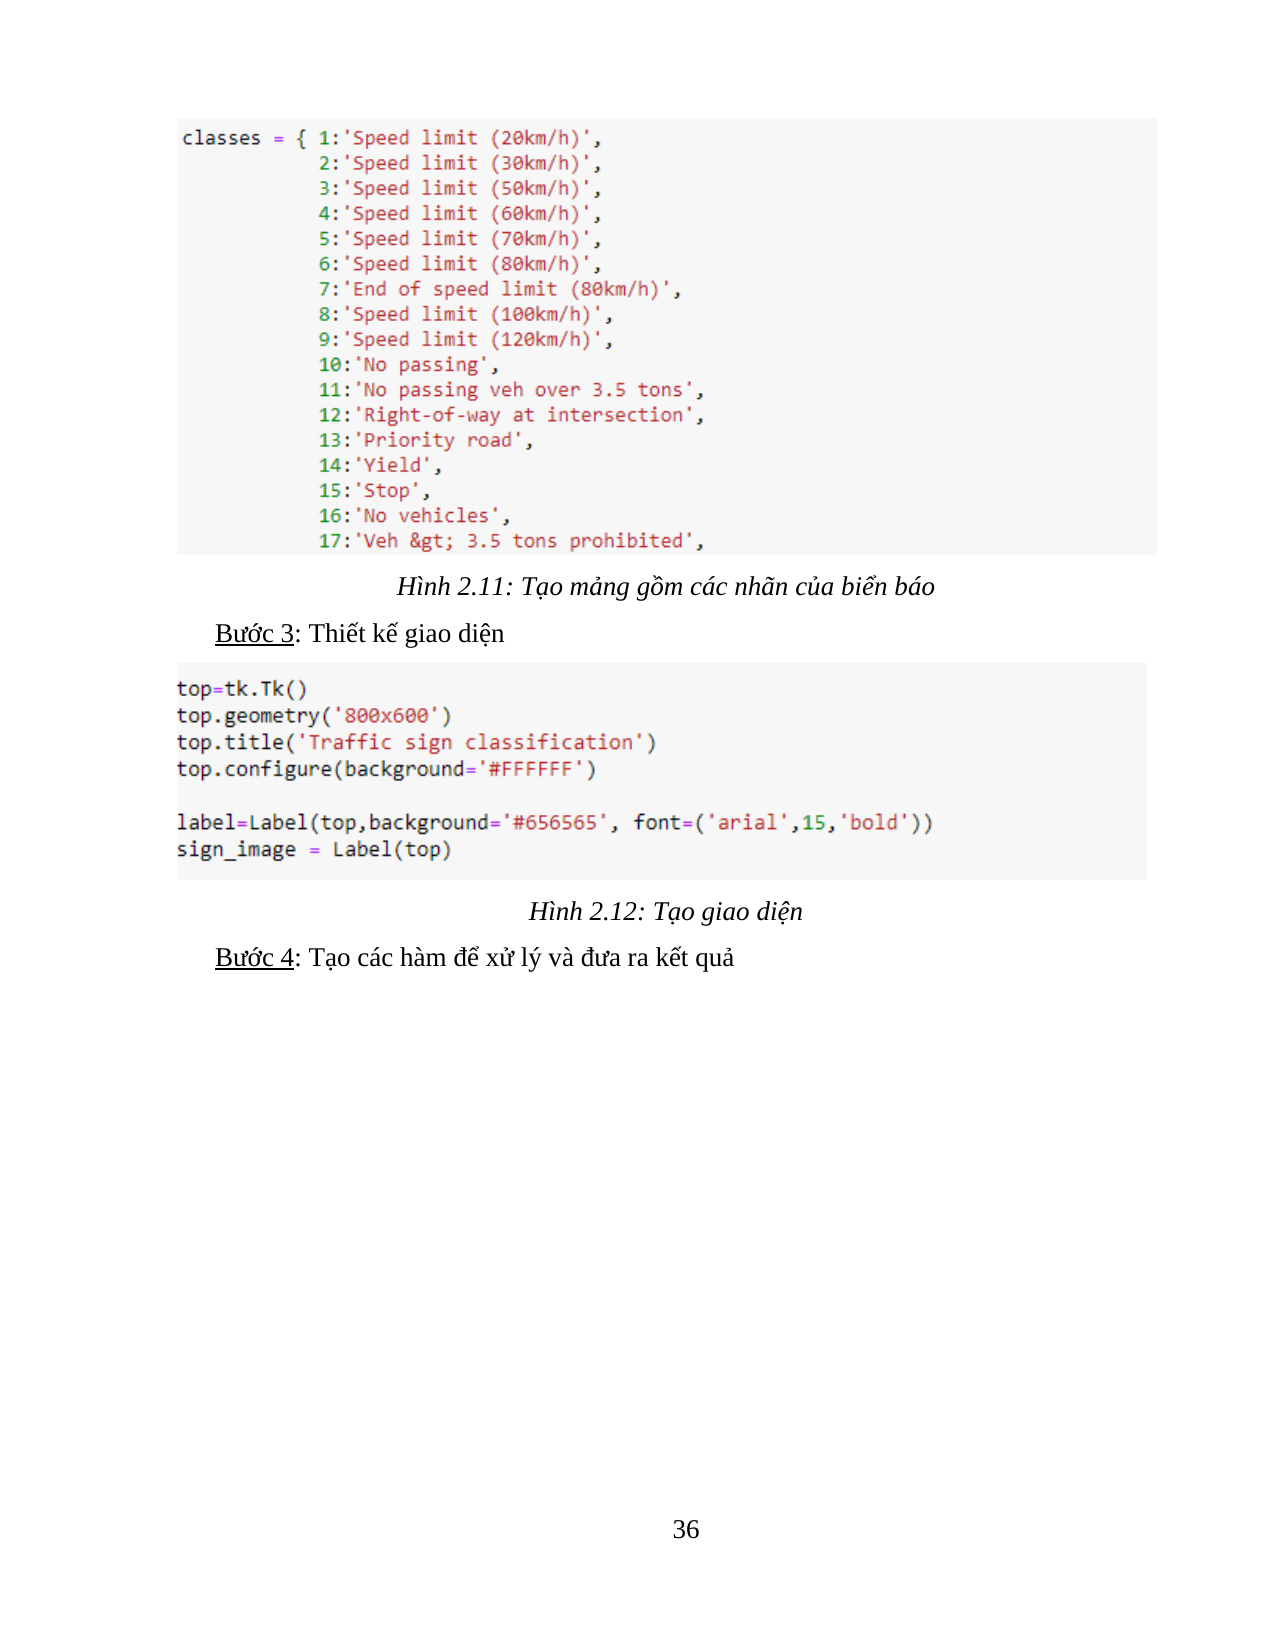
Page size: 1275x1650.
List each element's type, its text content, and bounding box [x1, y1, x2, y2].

text Bước 3: Thiết kế giao diện [177, 617, 1157, 648]
text Hình 2.11: Tạo mảng gồm các nhãn của biển báo [177, 570, 1157, 601]
text Bước 4: Tạo các hàm để xử lý và đưa ra kết quả [177, 941, 1157, 972]
picture [177, 118, 1157, 555]
picture [177, 663, 1148, 880]
text Hình 2.12: Tạo giao diện [177, 895, 1157, 926]
